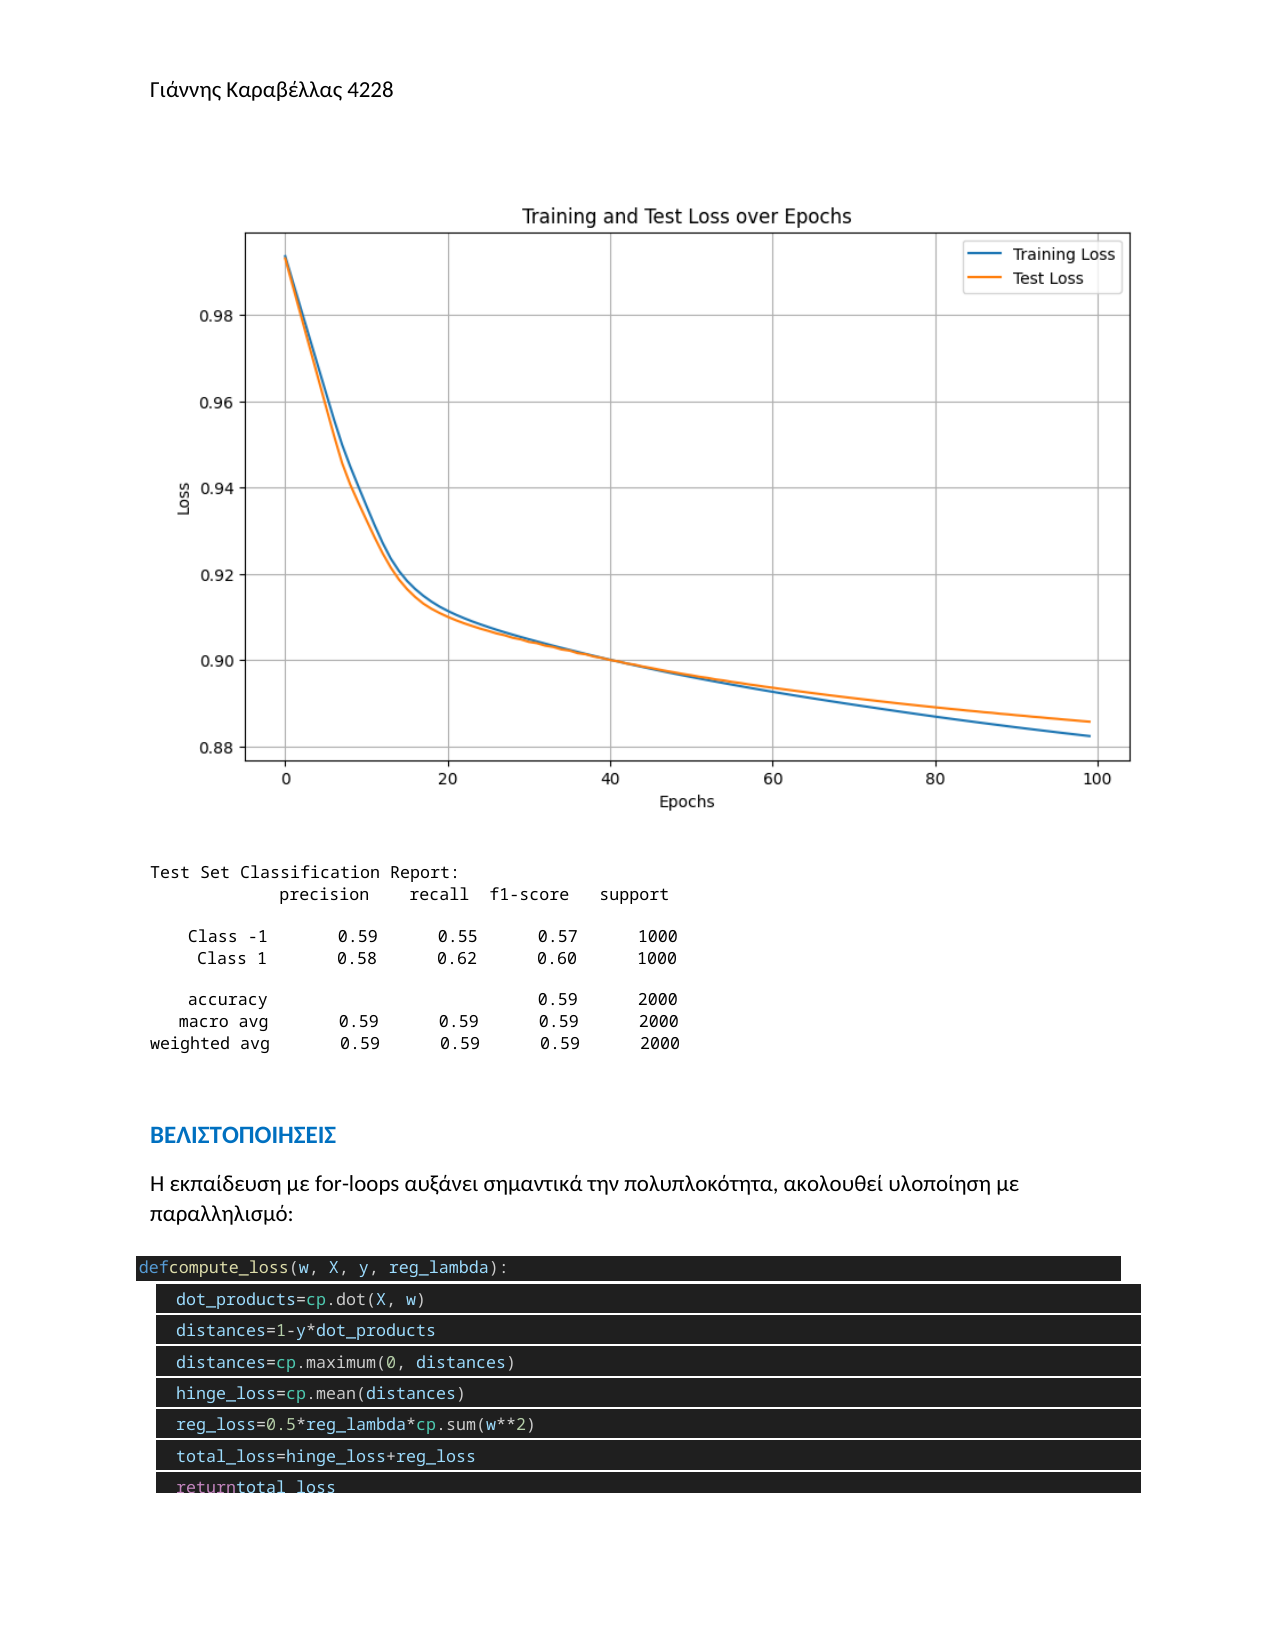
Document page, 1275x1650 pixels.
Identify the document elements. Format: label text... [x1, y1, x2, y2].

text Η εκπαίδευση με for-loops αυξάνει σημαντικά την πολυπλοκότητα, ακολουθεί υλοποίηση με [150, 1173, 1132, 1196]
text weighted avg 0.59 0.59 0.59 2000 [150, 1034, 1132, 1054]
text accuracy 0.59 2000 [178, 990, 1132, 1009]
table_header defcompute_loss(w, X, y, reg_lambda): [136, 1256, 1121, 1281]
table_header dot_products=cp.dot(X, w) [156, 1284, 1141, 1313]
table_header total_loss=hinge_loss+reg_loss [156, 1440, 1141, 1470]
picture [166, 196, 1141, 821]
table_header reg_loss=0.5*reg_lambda*cp.sum(w**2) [156, 1409, 1141, 1438]
table_header hinge_loss=cp.mean(distances) [156, 1378, 1141, 1407]
text Γιάννης Καραβέλλας 4228 [150, 79, 1132, 102]
table_header distances=1-y*dot_products [156, 1315, 1141, 1344]
text Test Set Classification Report: [150, 863, 1132, 882]
table_header distances=cp.maximum(0, distances) [156, 1346, 1141, 1376]
text precision recall f1-score support [269, 885, 1132, 904]
text ΒΕΛΙΣΤΟΠΟΙΗΣΕΙΣ [150, 1124, 1132, 1149]
text Class 1 0.58 0.62 0.60 1000 [187, 949, 1132, 968]
text παραλληλισμό: [150, 1203, 1132, 1226]
text Class -1 0.59 0.55 0.57 1000 [178, 927, 1132, 946]
text macro avg 0.59 0.59 0.59 2000 [168, 1012, 1132, 1032]
table_header returntotal_loss [156, 1472, 1141, 1493]
